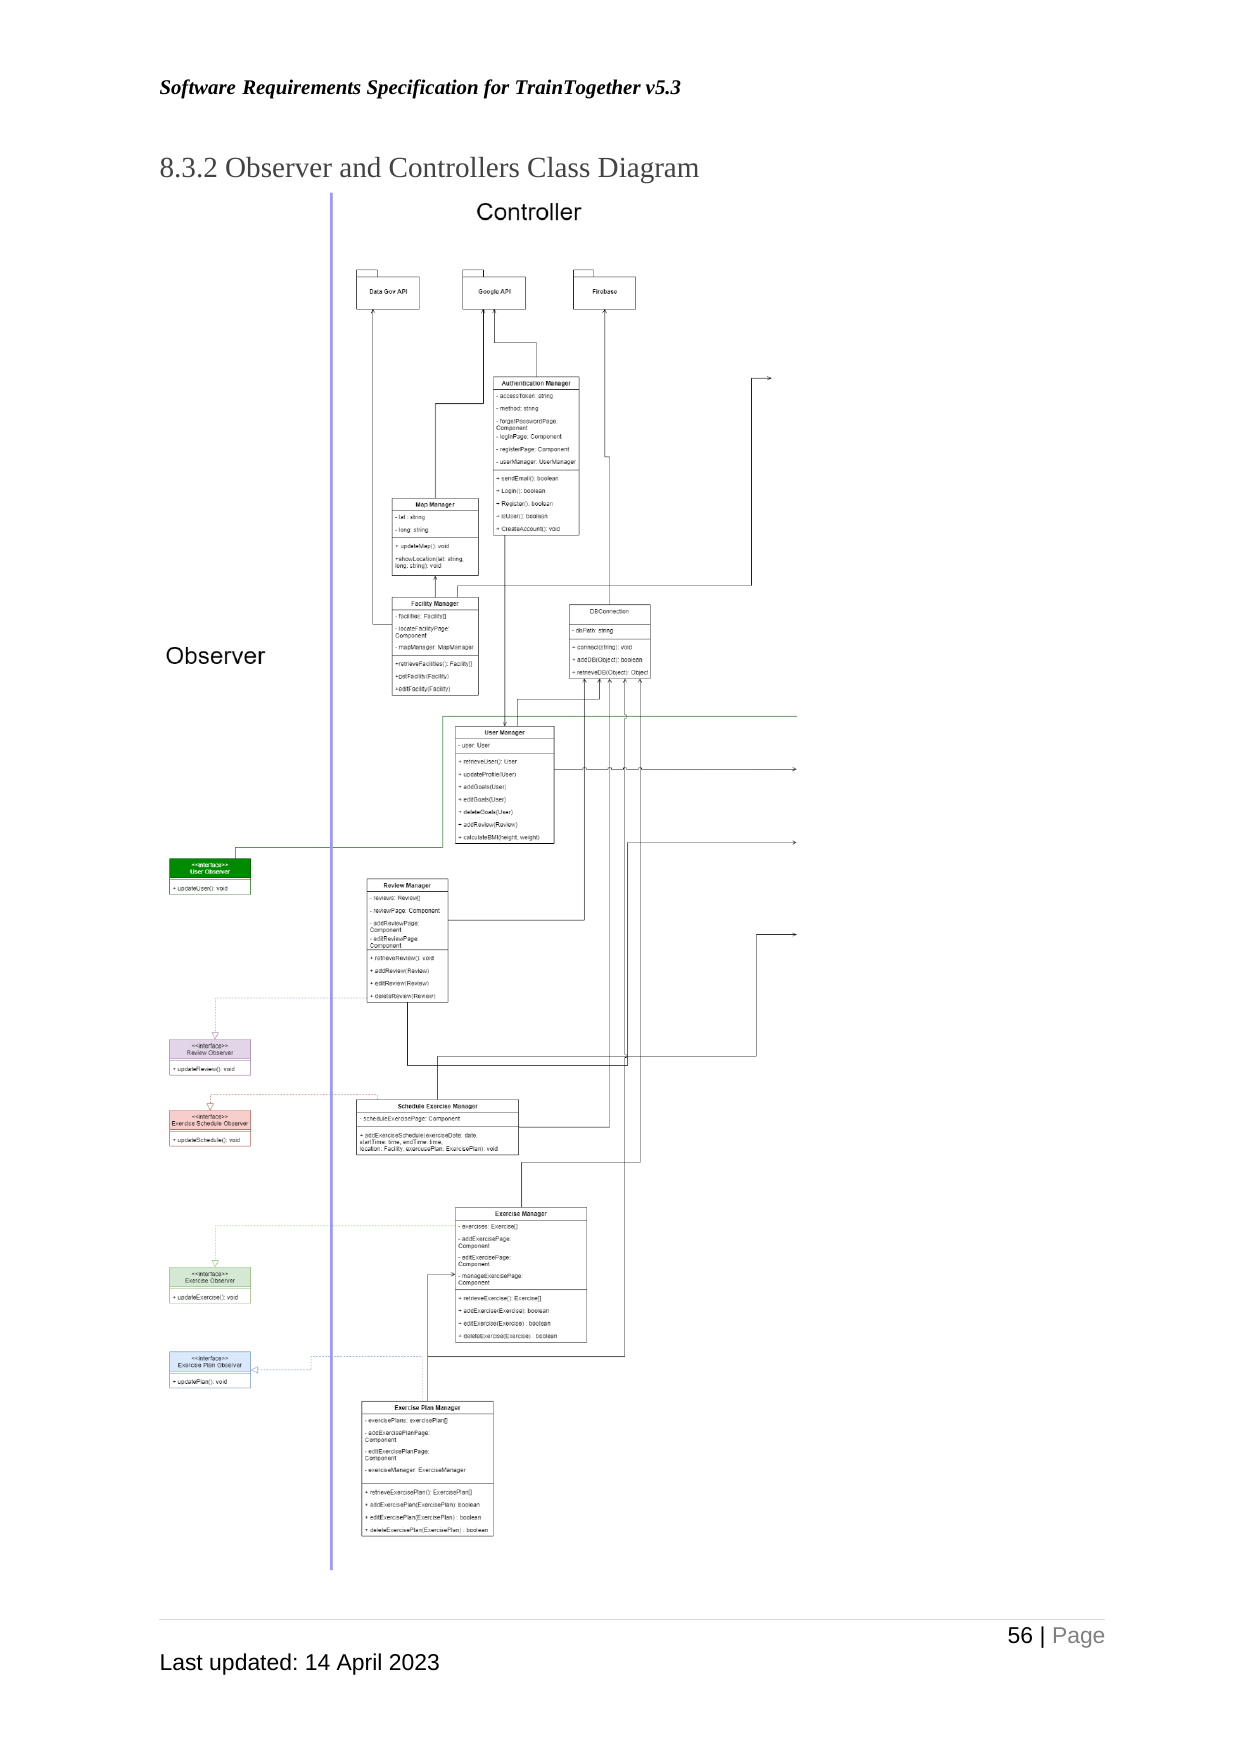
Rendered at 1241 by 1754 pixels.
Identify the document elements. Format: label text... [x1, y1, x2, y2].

picture [159, 191, 802, 1573]
subtitle 8.3.2 Observer and Controllers Class Diagram [159, 150, 1105, 183]
